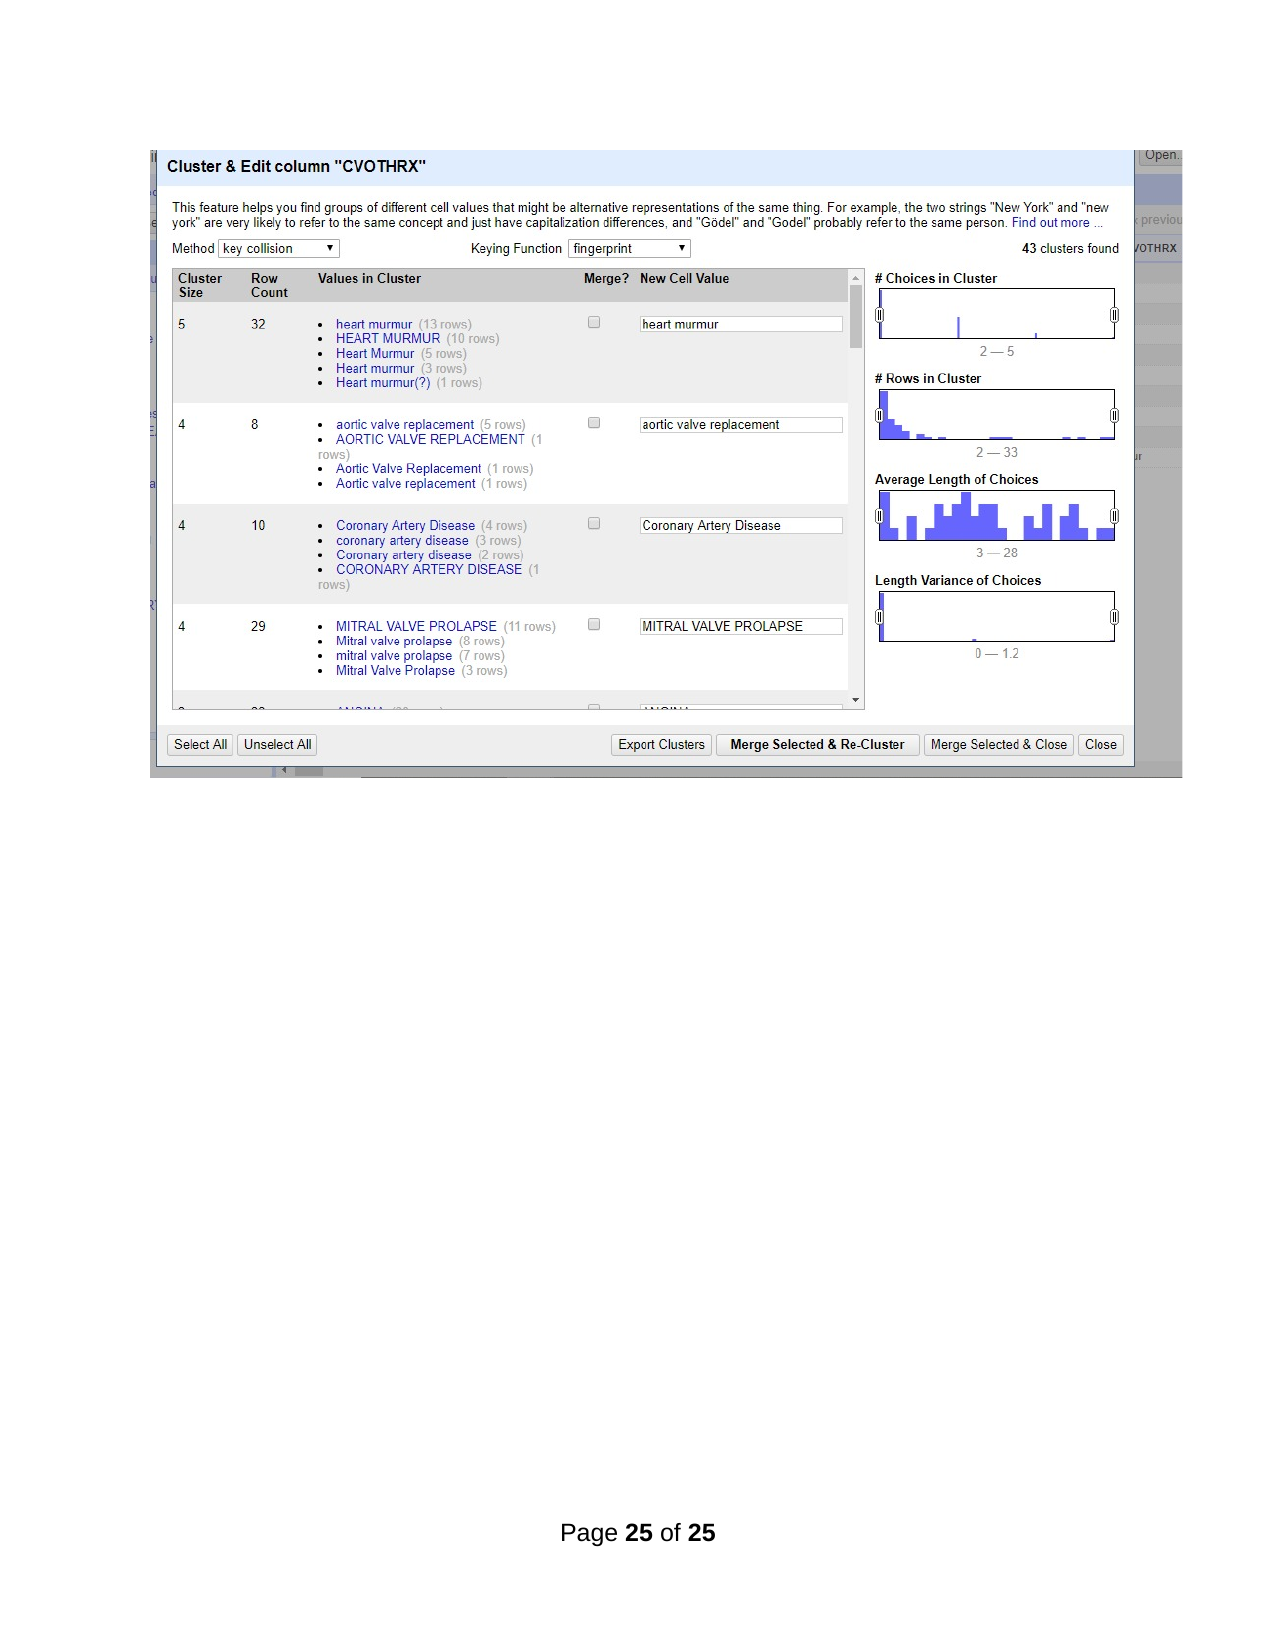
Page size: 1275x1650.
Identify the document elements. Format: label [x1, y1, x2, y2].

picture [150, 150, 1183, 778]
